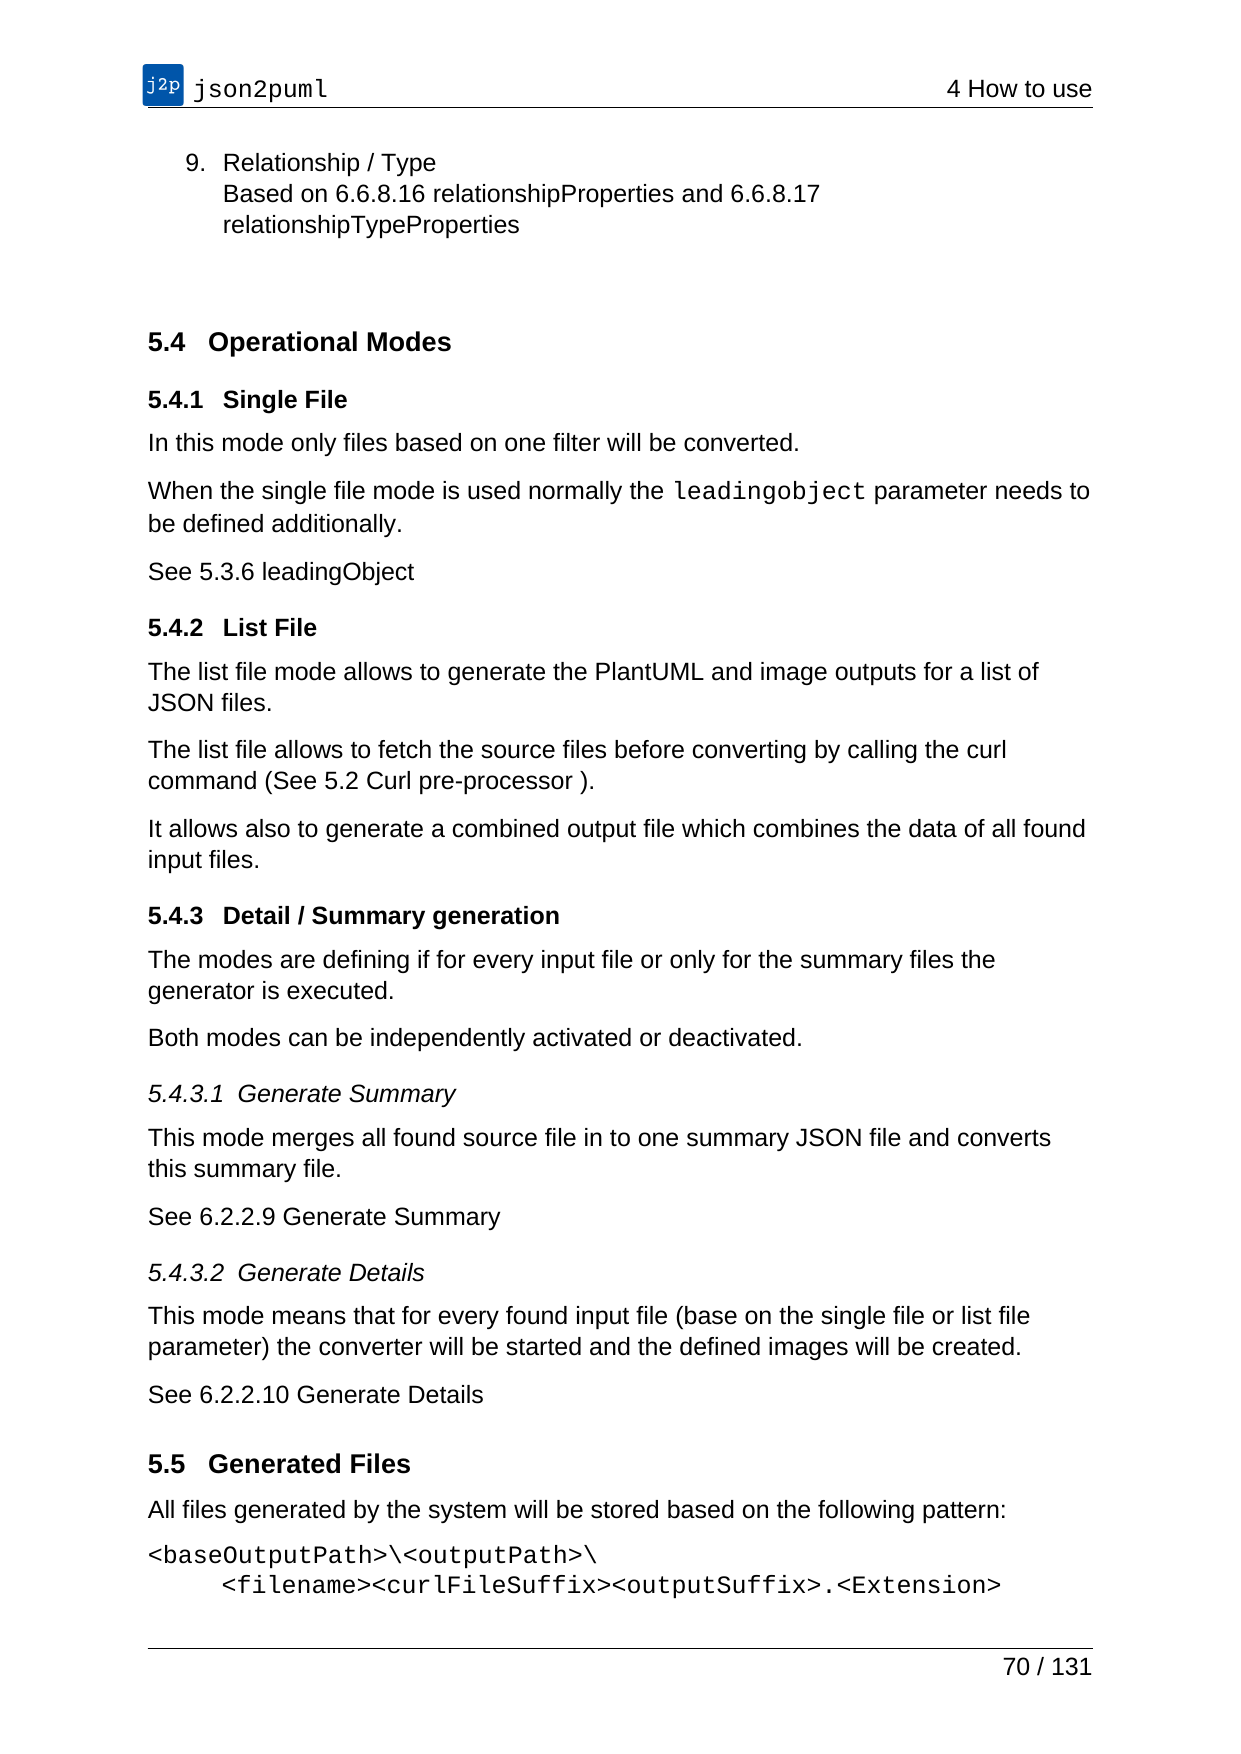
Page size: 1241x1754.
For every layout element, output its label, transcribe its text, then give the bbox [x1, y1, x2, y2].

text The list file allows to fetch the source files before converting by calling the curl command (See 5.2 Curl pre-processor ). [148, 735, 1093, 795]
subtitle Generate Summary [148, 1079, 1093, 1108]
subtitle Detail / Summary generation [148, 901, 1093, 930]
text This mode means that for every found input file (base on the single file or list file parameter) the converter will be started and the defined images will be created. [148, 1301, 1093, 1361]
text This mode merges all found source file in to one summary JSON file and converts this summary file. [148, 1123, 1093, 1183]
text It allows also to generate a combined output file which combines the data of all found input files. [148, 814, 1093, 874]
text The list file mode allows to generate the PlantUML and image outputs for a list of JSON files. [148, 656, 1093, 716]
subtitle Generate Details [148, 1258, 1093, 1286]
subtitle Generated Files [148, 1448, 1093, 1480]
text See 6.2.2.10 Generate Details [148, 1380, 1093, 1409]
text See 6.2.2.9 Generate Summary [148, 1202, 1093, 1230]
text In this mode only files based on one filter will be converted. [148, 428, 1093, 457]
text All files generated by the system will be stored based on the following pattern: [148, 1495, 1093, 1523]
picture [142, 64, 184, 106]
list Relationship / Type Based on 6.6.8.16 relationshipProperties and 6.6.8.17 relationshipTypeProperties [185, 148, 1093, 238]
subtitle Single File [148, 385, 1093, 413]
subtitle Operational Modes [148, 326, 1093, 357]
text <baseOutputPath>\<outputPath>\ <filename><curlFileSuffix><outputSuffix>.<Extension> [148, 1542, 1093, 1601]
subtitle List File [148, 613, 1093, 642]
text When the single file mode is used normally the leadingobject parameter needs to be defined additionally. [148, 476, 1093, 538]
text Both modes can be independently activated or deactivated. [148, 1023, 1093, 1052]
text See 5.3.6 leadingObject [148, 557, 1093, 586]
text The modes are defining if for every input file or only for the summary files the generator is executed. [148, 944, 1093, 1004]
